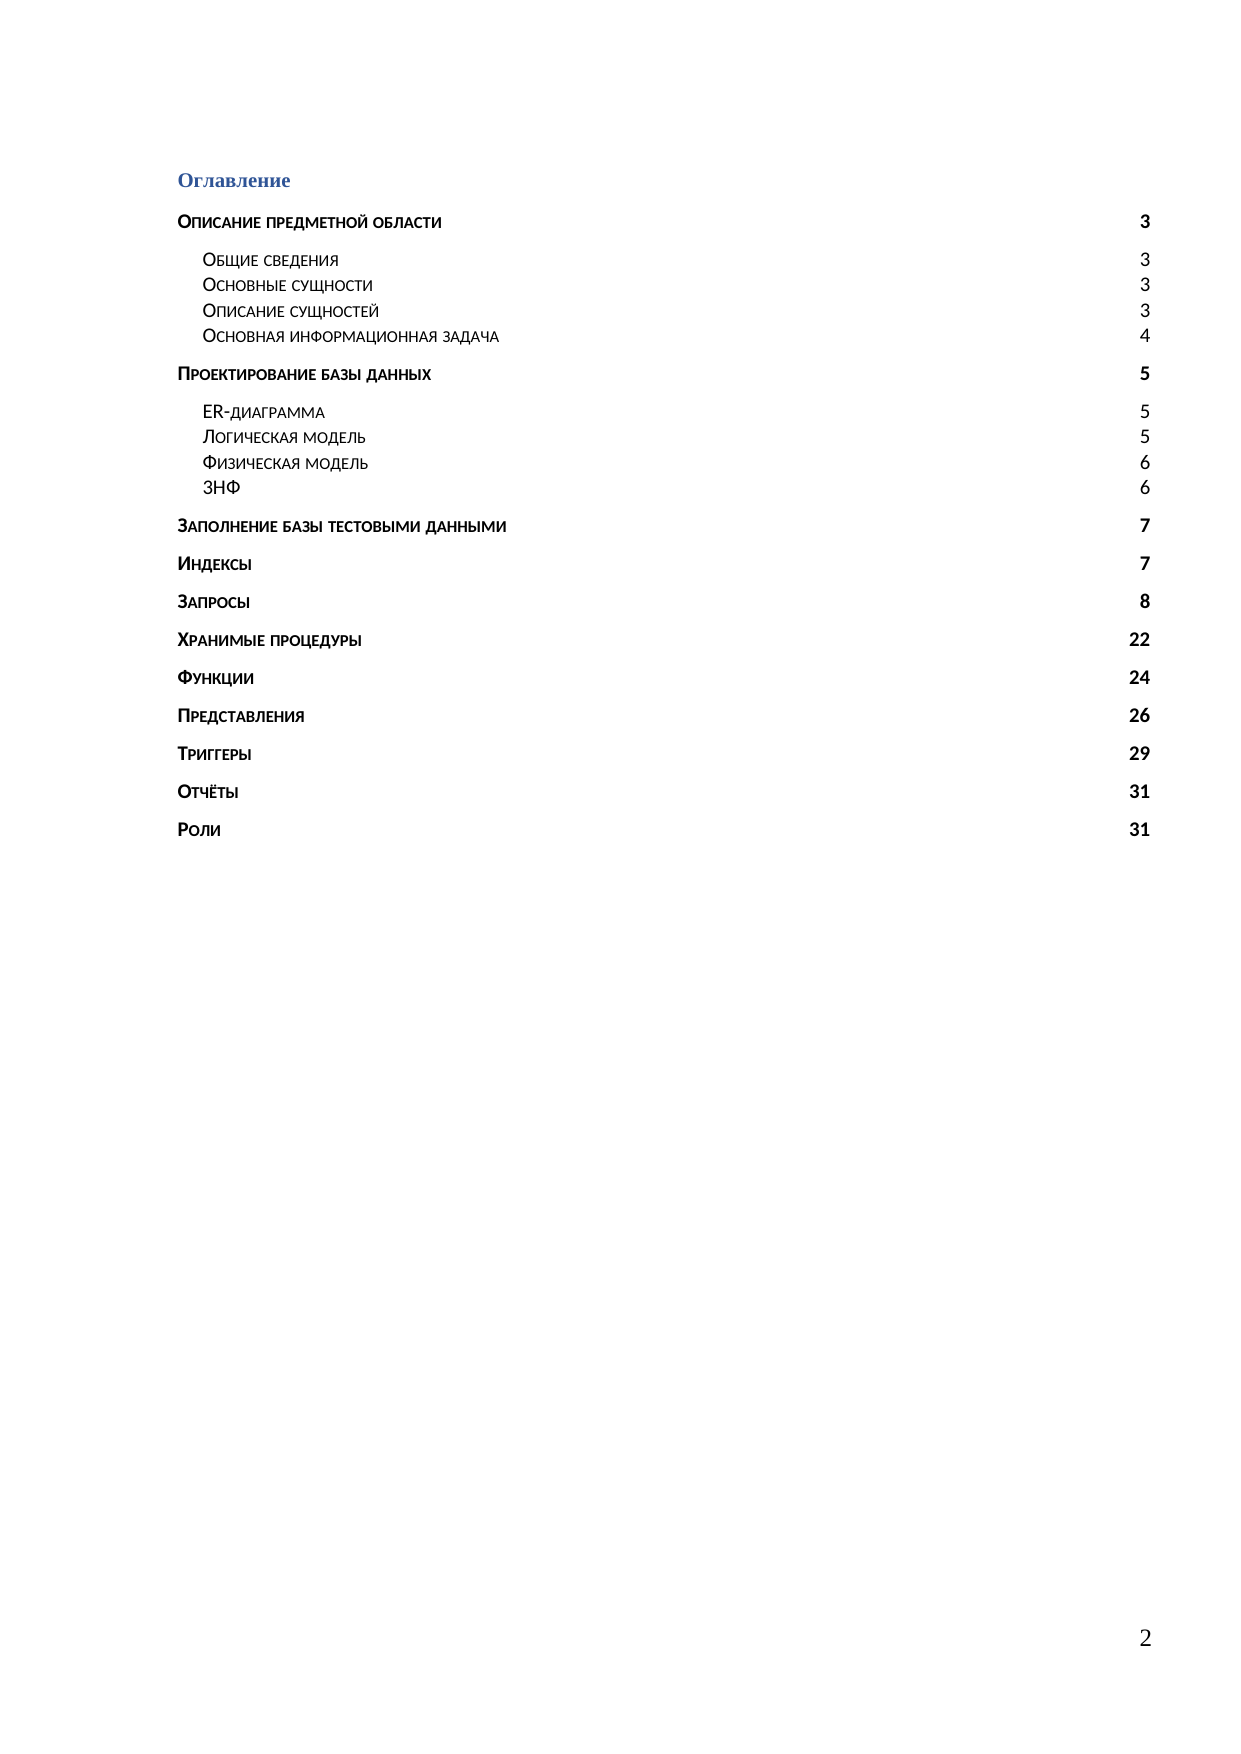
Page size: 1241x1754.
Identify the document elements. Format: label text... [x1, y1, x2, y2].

text Оглавление [177, 168, 1152, 192]
